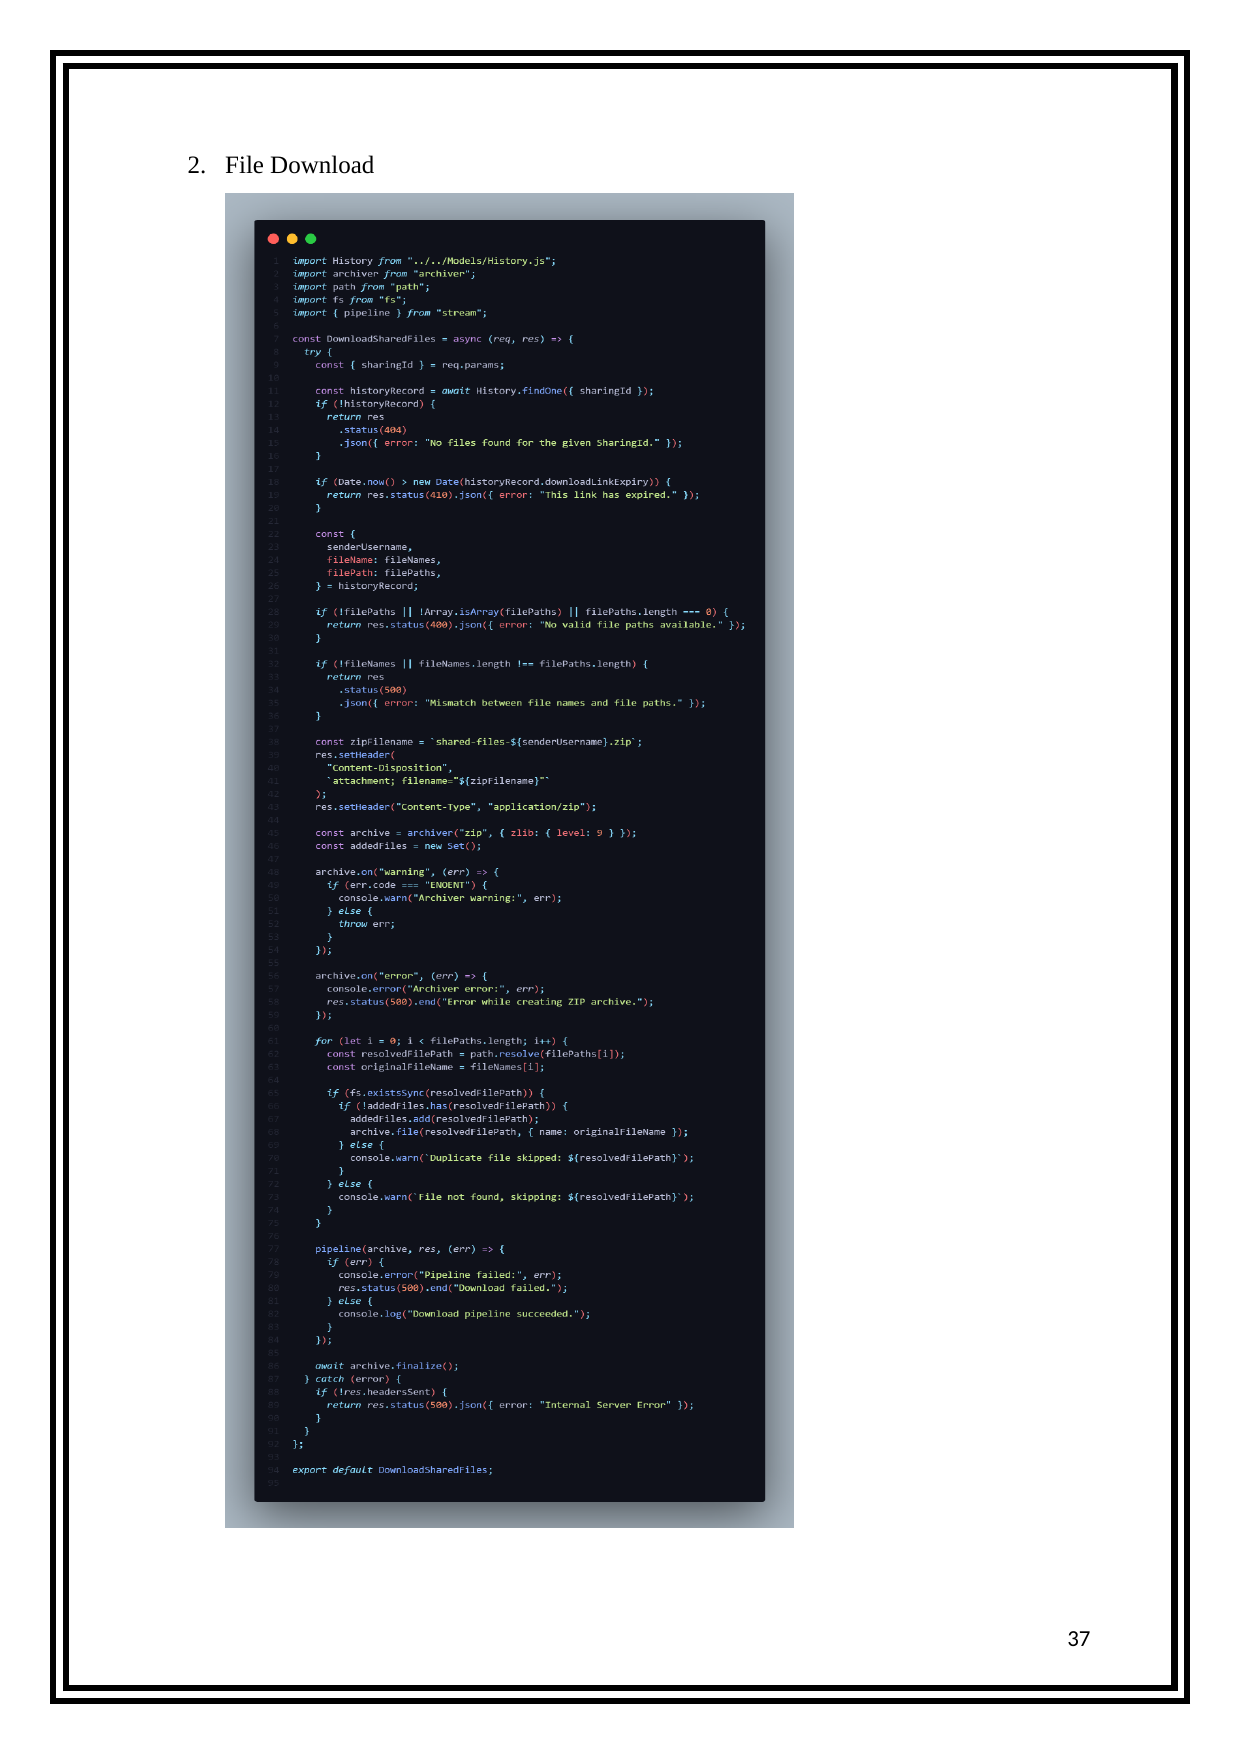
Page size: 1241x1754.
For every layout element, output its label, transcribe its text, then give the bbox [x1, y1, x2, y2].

list File Download [187, 150, 1090, 179]
picture [225, 193, 794, 1528]
